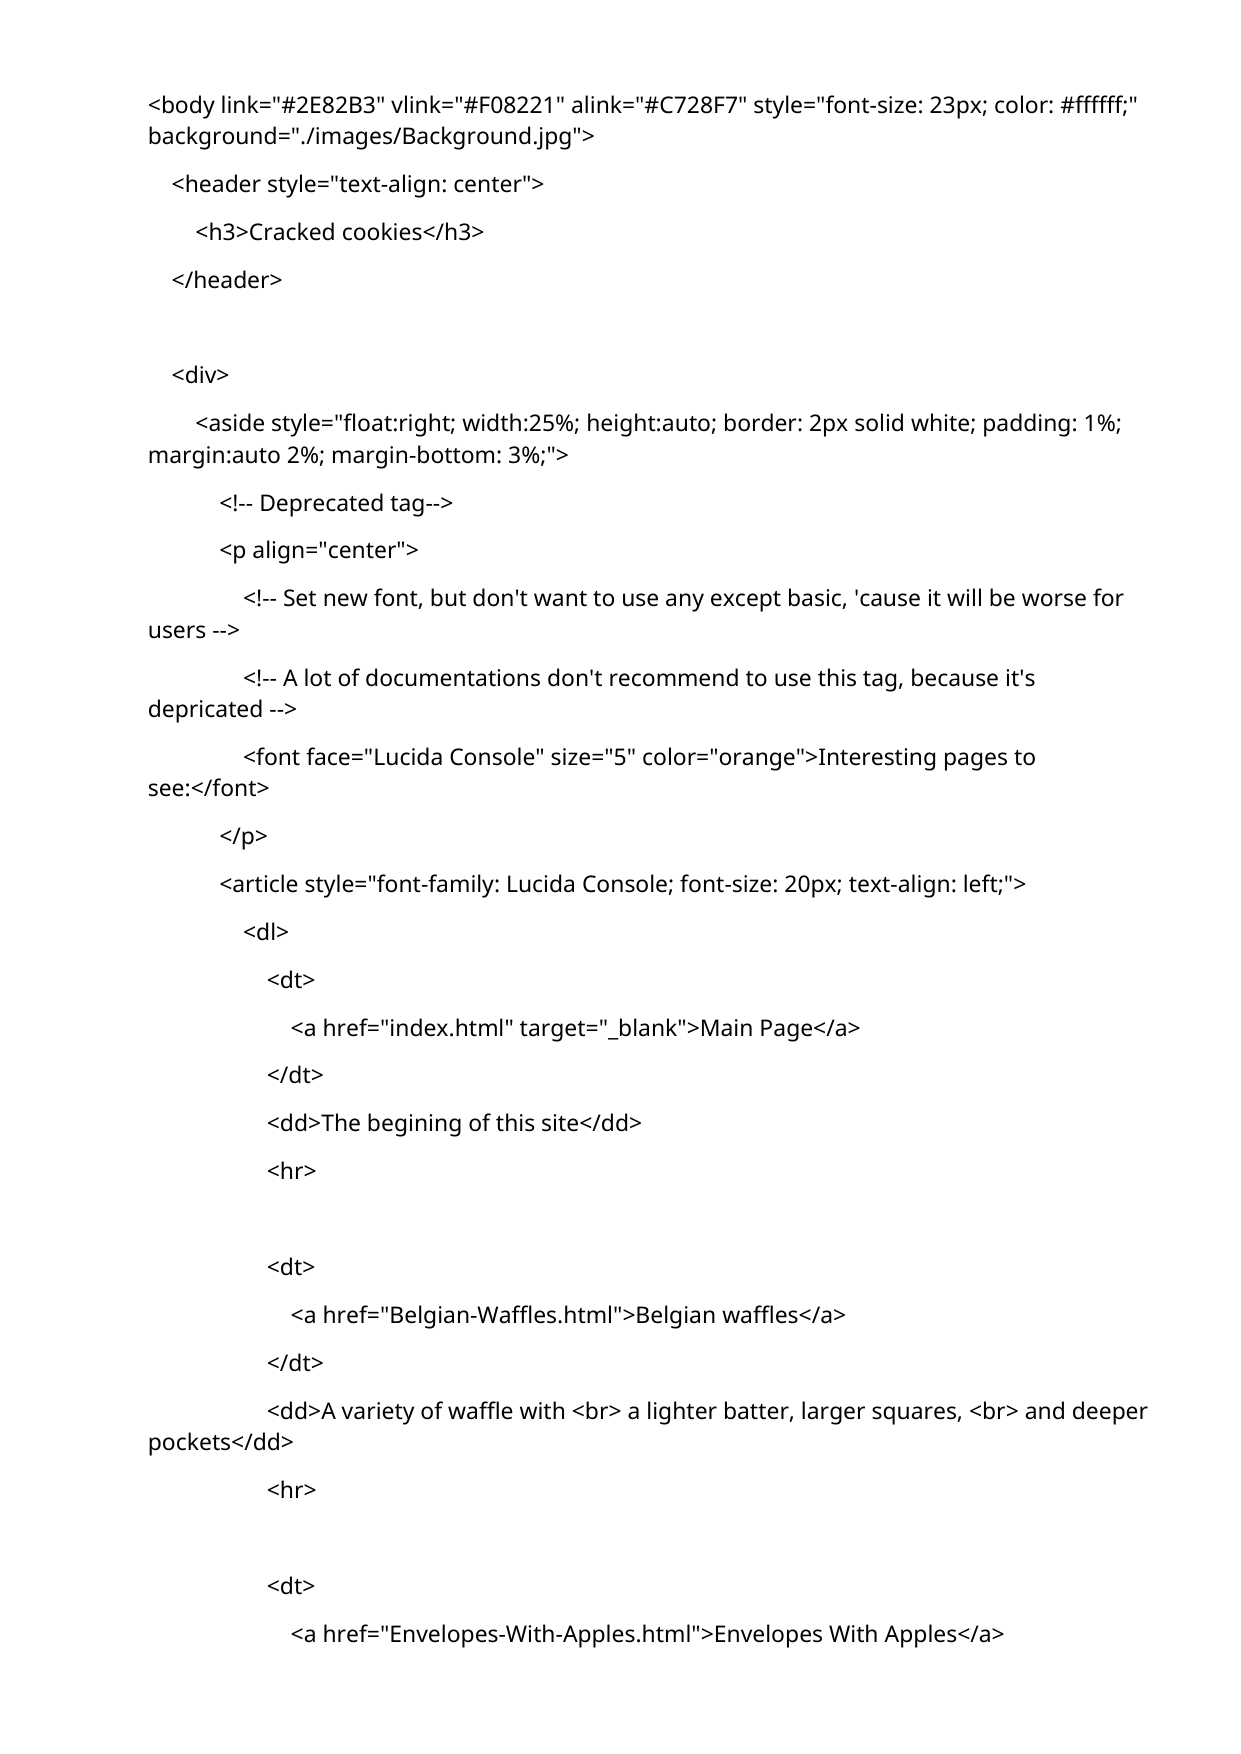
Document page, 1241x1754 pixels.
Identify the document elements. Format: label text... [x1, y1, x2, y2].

text <a href="Belgian-Waffles.html">Belgian waffles</a> [148, 1299, 1152, 1330]
text <p align="center"> [148, 534, 1152, 566]
text <body link="#2E82B3" vlink="#F08221" alink="#C728F7" style="font-size: 23px; color: #ffffff;" background="./images/Background.jpg"> [148, 88, 1152, 151]
text <dt> [148, 963, 1152, 995]
text <dd>A variety of waffle with <br> a lighter batter, larger squares, <br> and deeper pockets</dd> [148, 1395, 1152, 1457]
text <aside style="float:right; width:25%; height:auto; border: 2px solid white; padding: 1%; margin:auto 2%; margin-bottom: 3%;"> [148, 407, 1152, 470]
text <article style="font-family: Lucida Console; font-size: 20px; text-align: left;"> [148, 868, 1152, 899]
text <h3>Cracked cookies</h3> [148, 216, 1152, 247]
text <a href="index.html" target="_blank">Main Page</a> [148, 1011, 1152, 1043]
text </p> [148, 820, 1152, 851]
text <!-- Deprecated tag--> [148, 486, 1152, 518]
text <!-- A lot of documentations don't recommend to use this tag, because it's depricated --> [148, 661, 1152, 724]
text <header style="text-align: center"> [148, 168, 1152, 199]
text <!-- Set new font, but don't want to use any except basic, 'cause it will be worse for users --> [148, 582, 1152, 645]
text <dt> [148, 1251, 1152, 1282]
text </dt> [148, 1347, 1152, 1378]
text <hr> [148, 1155, 1152, 1186]
text <font face="Lucida Console" size="5" color="orange">Interesting pages to see:</font> [148, 741, 1152, 803]
text <dl> [148, 916, 1152, 947]
text <a href="Envelopes-With-Apples.html">Envelopes With Apples</a> [148, 1618, 1152, 1649]
text </dt> [148, 1059, 1152, 1091]
text <div> [148, 359, 1152, 391]
text <dd>The begining of this site</dd> [148, 1107, 1152, 1138]
text <dt> [148, 1570, 1152, 1601]
text <hr> [148, 1474, 1152, 1505]
text </header> [148, 263, 1152, 295]
